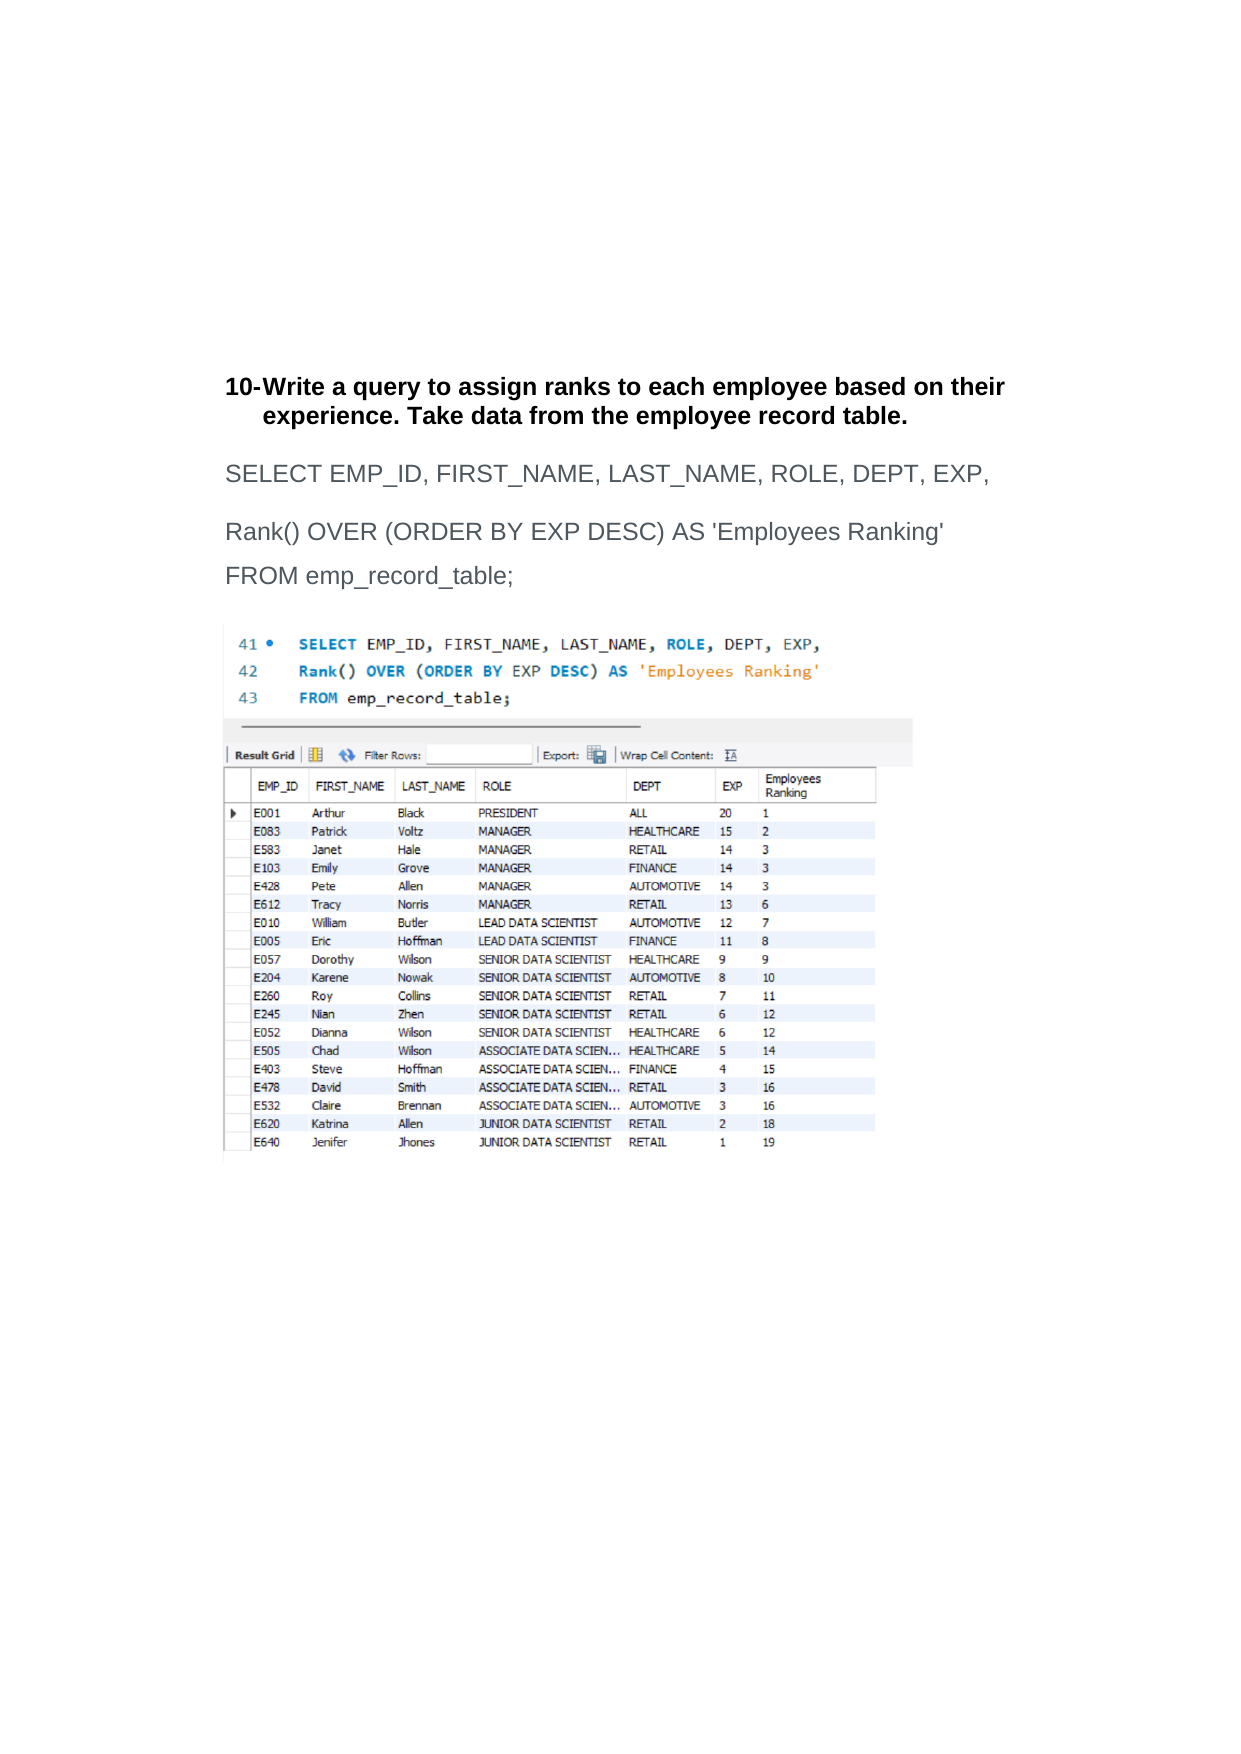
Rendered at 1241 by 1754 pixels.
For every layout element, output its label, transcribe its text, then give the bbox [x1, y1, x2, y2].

text Rank() OVER (ORDER BY EXP DESC) AS 'Employees Ranking' [225, 516, 1053, 545]
text FROM emp_record_table; [225, 561, 1053, 589]
text SELECT EMP_ID, FIRST_NAME, LAST_NAME, ROLE, DEPT, EXP, [225, 458, 1053, 487]
picture [222, 623, 913, 1163]
list Write a query to assign ranks to each employee based on their experience. Take data from the employee record table. [225, 372, 1053, 429]
